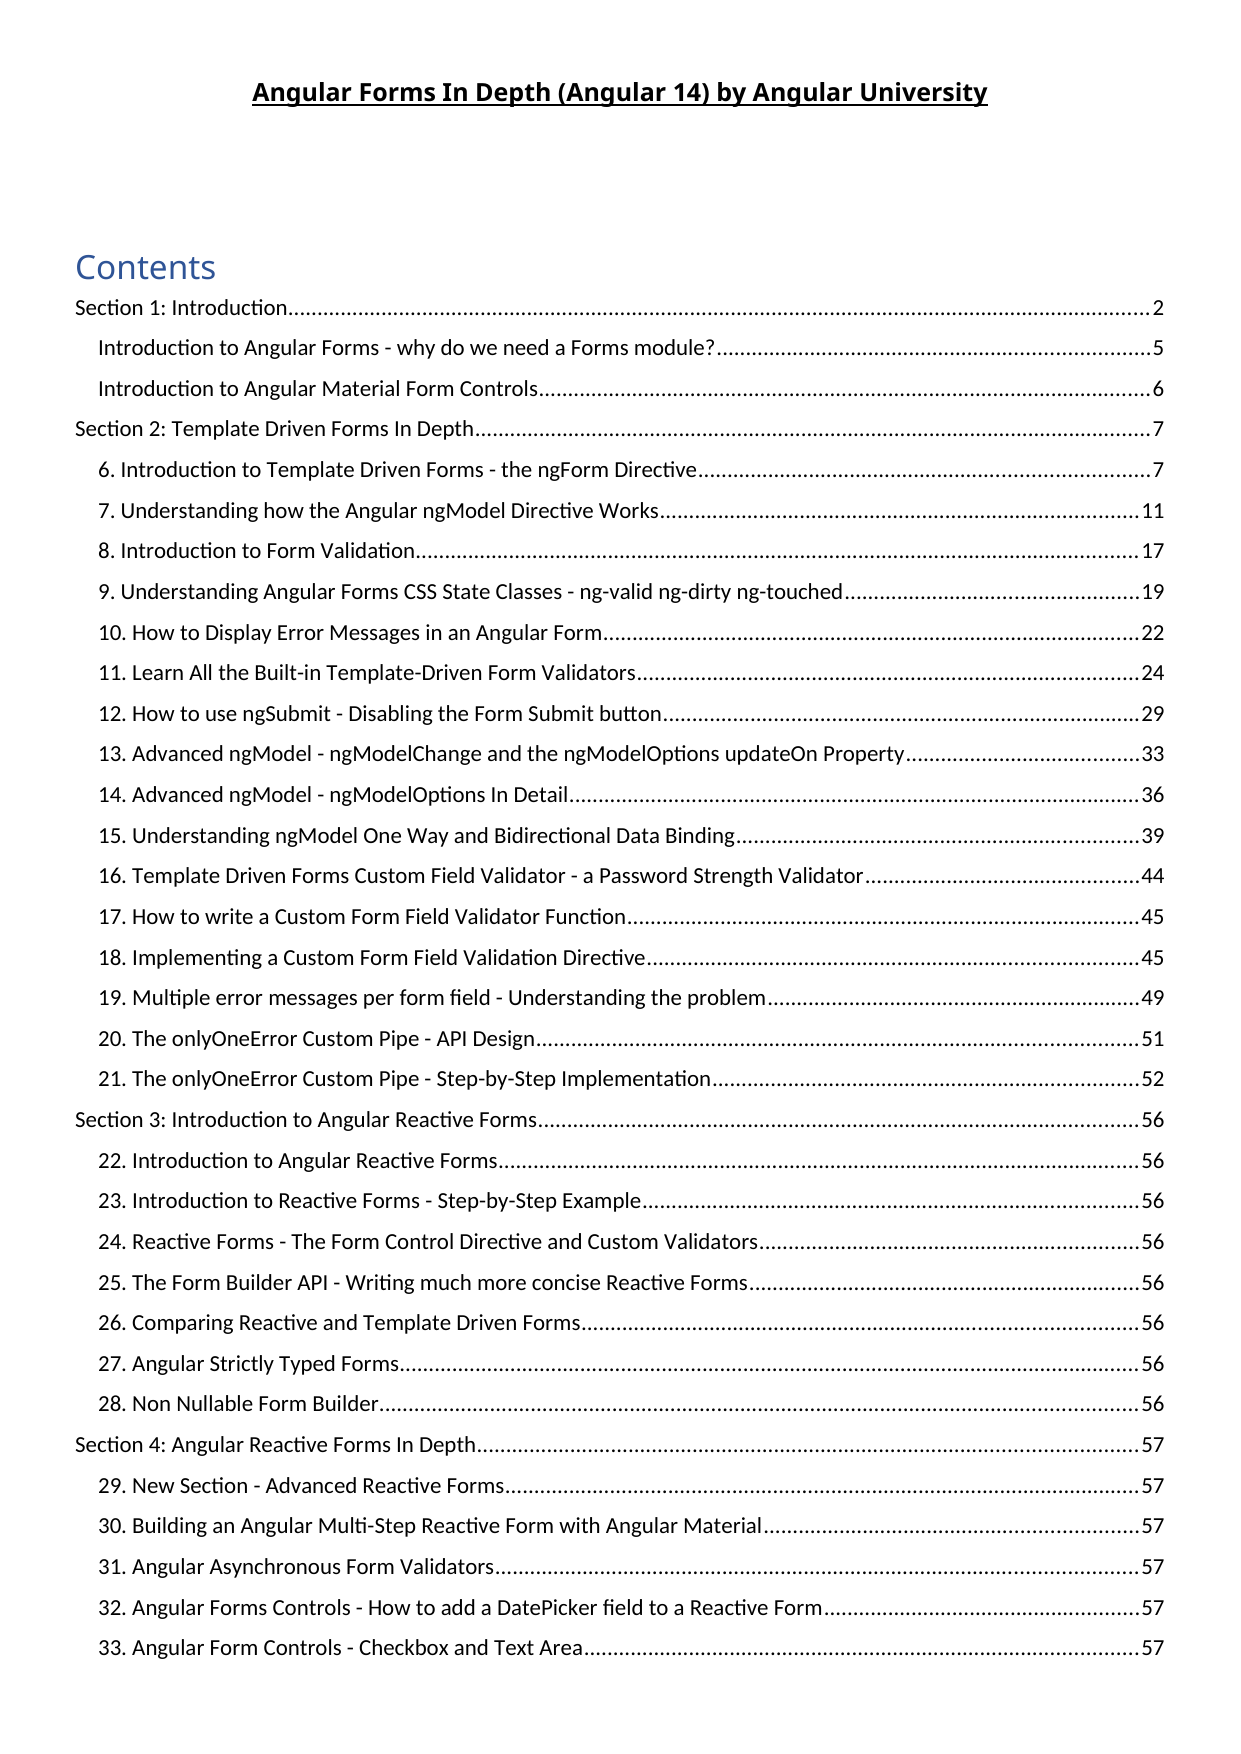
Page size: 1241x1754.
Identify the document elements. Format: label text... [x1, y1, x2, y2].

text Angular Forms In Depth (Angular 14) by Angular University [75, 75, 1165, 109]
